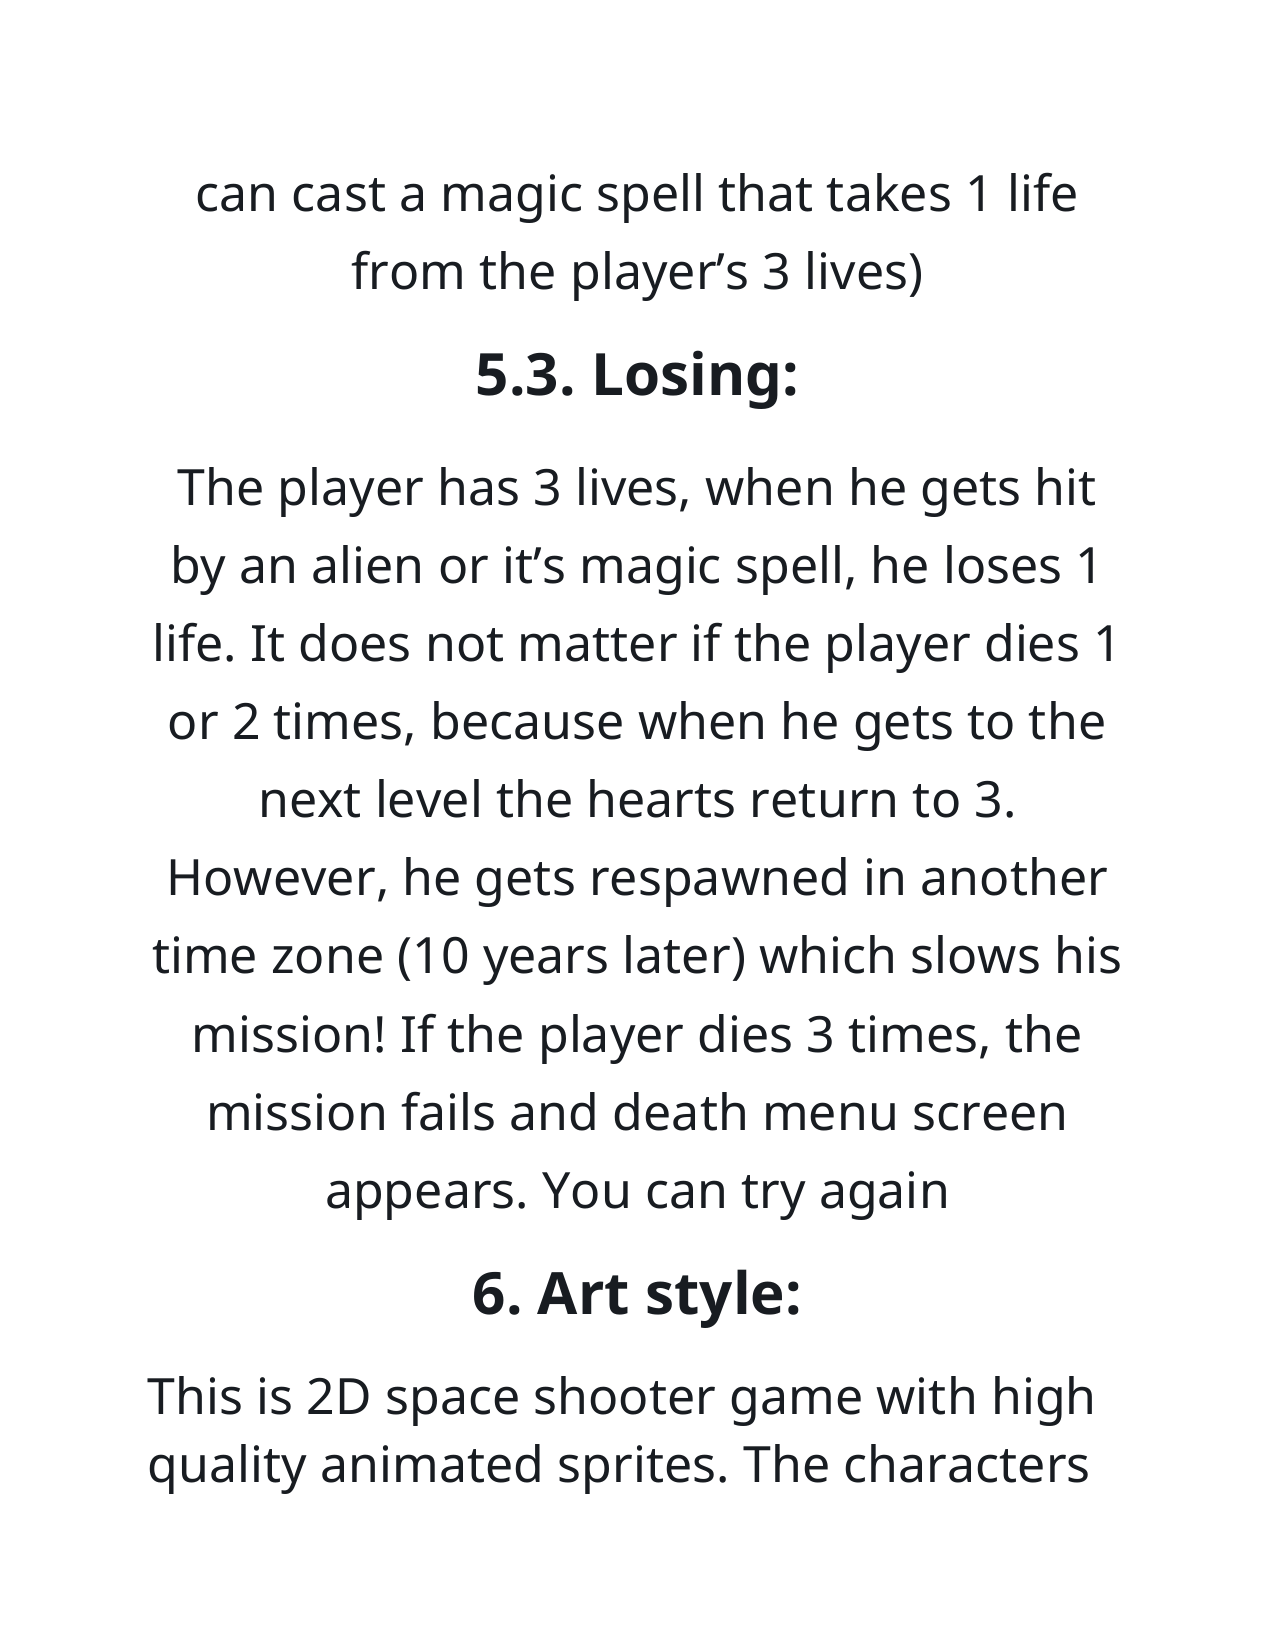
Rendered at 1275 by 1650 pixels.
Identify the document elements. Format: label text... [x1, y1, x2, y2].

text 5.3. Losing: [148, 333, 1127, 412]
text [148, 1361, 1127, 1497]
text 6. Art style: [148, 1252, 1127, 1332]
text The player has 3 lives, when he gets hit by an alien or it’s magic spell, he loses 1 life. It does not matter if the player dies 1 or 2 times, because when he gets to the next level the hearts return to 3. However, he gets respawned in another time zone (10 years later) which slows his mission! If the player dies 3 times, the mission fails and death menu screen appears. You can try again [148, 442, 1127, 1223]
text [148, 148, 1127, 304]
